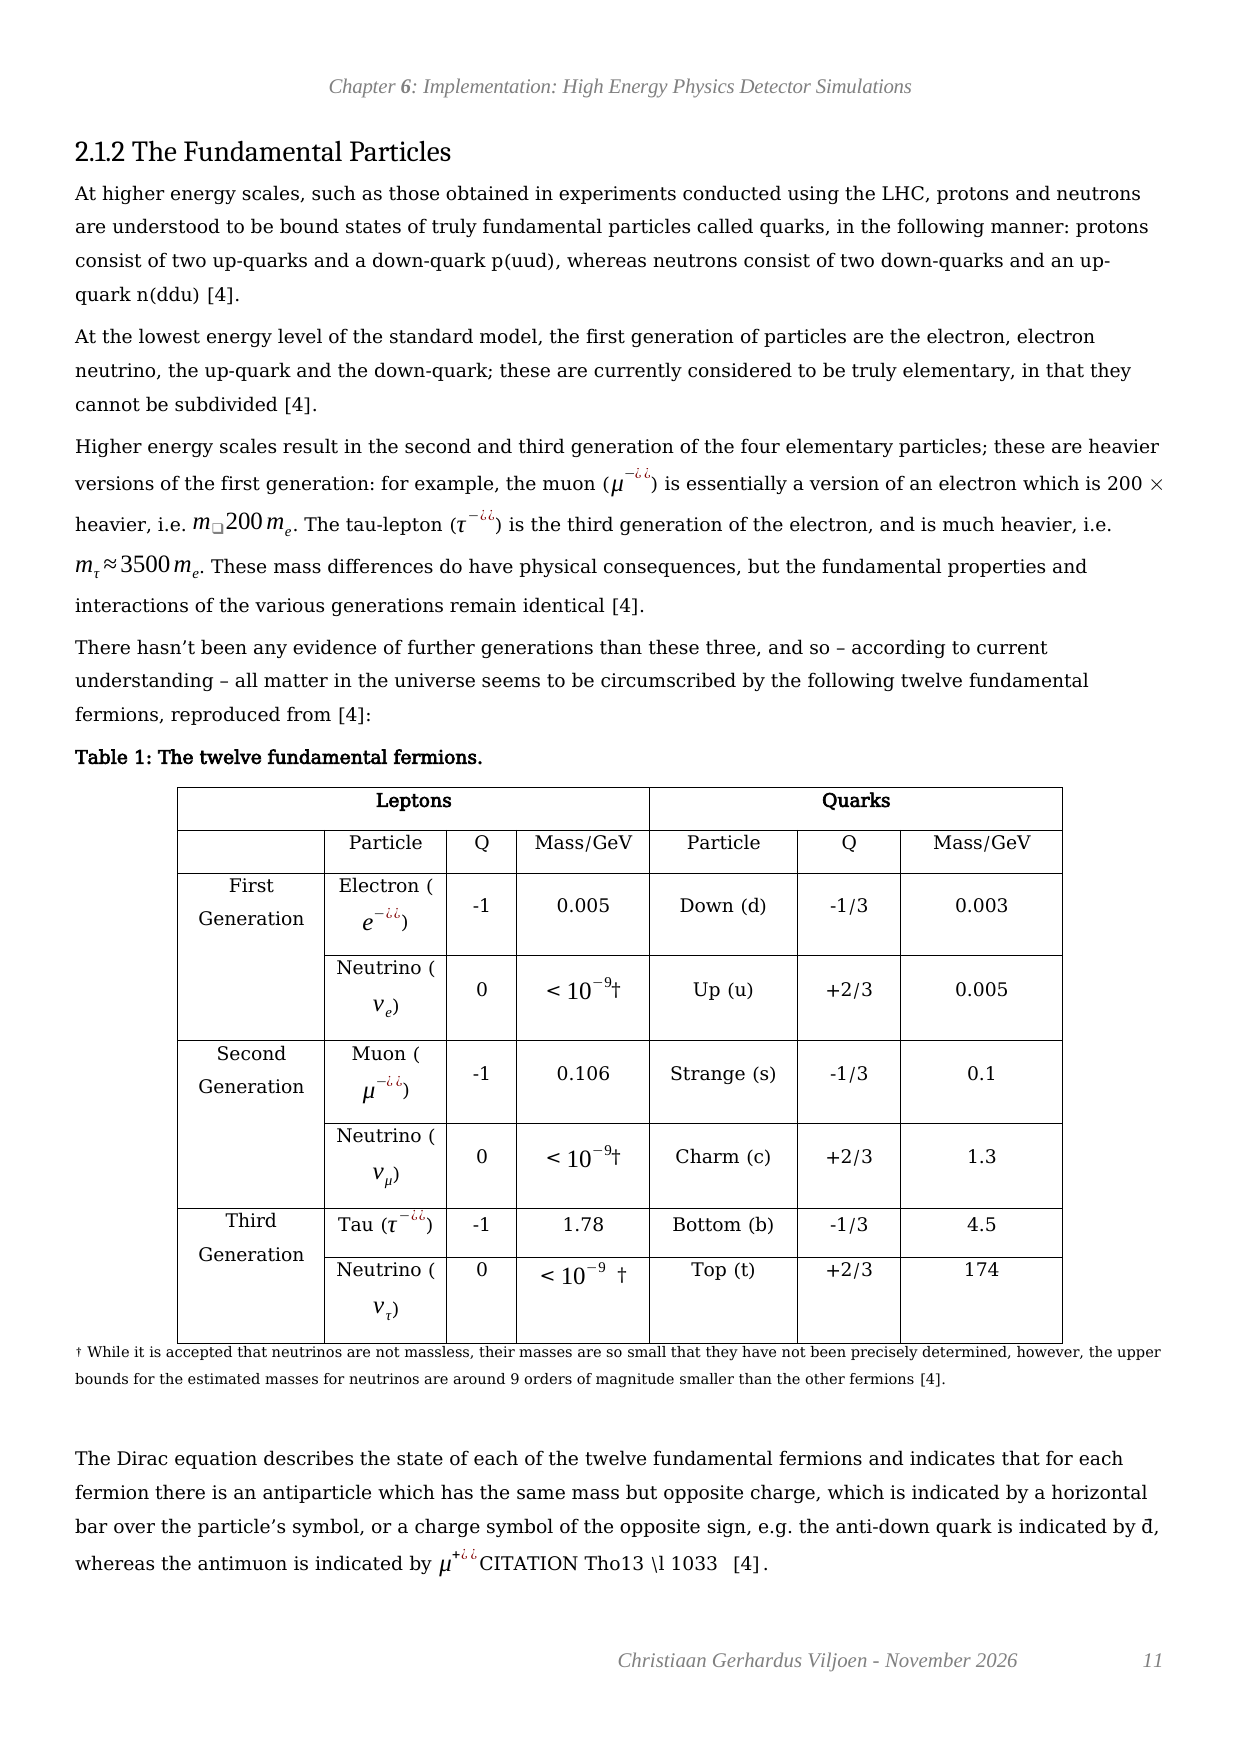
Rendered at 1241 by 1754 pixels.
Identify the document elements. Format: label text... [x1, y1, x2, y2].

table_cell +2/3 [798, 1124, 900, 1208]
table_cell 1.3 [901, 1124, 1062, 1208]
table_cell -1/3 [798, 874, 900, 955]
text Table 1: The twelve fundamental fermions. [75, 745, 1165, 768]
table_cell Strange (s) [650, 1041, 797, 1123]
table_cell < † [517, 956, 649, 1040]
table_cell 0.005 [901, 956, 1062, 1040]
table_cell +2/3 [798, 1258, 900, 1342]
table_cell Neutrino () [325, 956, 446, 1040]
table_cell Q [447, 831, 516, 872]
table_cell Q [798, 831, 900, 872]
table_cell Neutrino () [325, 1124, 446, 1208]
table_cell First Generation [178, 874, 324, 1040]
table_cell Third Generation [178, 1209, 324, 1342]
table_cell 0 [447, 1258, 516, 1342]
table_cell Muon () [325, 1041, 446, 1123]
subtitle The Fundamental Particles [75, 135, 1165, 169]
text The Dirac equation describes the state of each of the twelve fundamental fermions and indicates that for each fermion there is an antiparticle which has the same mass but opposite charge, which is indicated by a horizontal bar over the particle’s symbol, or a charge symbol of the opposite sign, e.g. the anti-down quark is indicated by d̅, whereas the antimuon is indicated by . [75, 1447, 1165, 1577]
table_cell +2/3 [798, 956, 900, 1040]
table_cell Particle [650, 831, 797, 872]
table_cell -1 [447, 1041, 516, 1123]
table_cell Charm (c) [650, 1124, 797, 1208]
table_cell 174 [901, 1258, 1062, 1342]
table_cell -1/3 [798, 1209, 900, 1257]
table_cell 0.003 [901, 874, 1062, 955]
table_header Leptons [178, 788, 649, 830]
table_cell Electron () [325, 874, 446, 955]
table_cell Up (u) [650, 956, 797, 1040]
text At the lowest energy level of the standard model, the first generation of particles are the electron, electron neutrino, the up-quark and the down-quark; these are currently considered to be truly elementary, in that they cannot be subdivided. [75, 325, 1165, 415]
text There hasn’t been any evidence of further generations than these three, and so – according to current understanding – all matter in the universe seems to be circumscribed by the following twelve fundamental fermions, reproduced from : [75, 636, 1165, 726]
table_cell 4.5 [901, 1209, 1062, 1257]
table_cell Second Generation [178, 1041, 324, 1208]
table_cell 0.1 [901, 1041, 1062, 1123]
text † While it is accepted that neutrinos are not massless, their masses are so small that they have not been precisely determined, however, the upper bounds for the estimated masses for neutrinos are around 9 orders of magnitude smaller than the other fermions . [75, 1343, 1165, 1388]
table_cell Particle [325, 831, 446, 872]
table_cell -1 [447, 1209, 516, 1257]
table_cell Tau () [325, 1209, 446, 1257]
table_cell Down (d) [650, 874, 797, 955]
table_cell -1 [447, 874, 516, 955]
text At higher energy scales, such as those obtained in experiments conducted using the LHC, protons and neutrons are understood to be bound states of truly fundamental particles called quarks, in the following manner: protons consist of two up-quarks and a down-quark p(uud), whereas neutrons consist of two down-quarks and an up-quark n(ddu). [75, 181, 1165, 305]
table_cell Mass/GeV [901, 831, 1062, 872]
table_cell Bottom (b) [650, 1209, 797, 1257]
table_cell 0.005 [517, 874, 649, 955]
text Higher energy scales result in the second and third generation of the four elementary particles; these are heavier versions of the first generation: for example, the muon () is essentially a version of an electron which is 200 heavier, i.e. . The tau-lepton () is the third generation of the electron, and is much heavier, i.e. . These mass differences do have physical consequences, but the fundamental properties and interactions of the various generations remain identical . [75, 434, 1165, 616]
table_cell -1/3 [798, 1041, 900, 1123]
table_cell 1.78 [517, 1209, 649, 1257]
table_cell 0.106 [517, 1041, 649, 1123]
table_cell Neutrino () [325, 1258, 446, 1342]
table_cell [178, 831, 324, 872]
table_cell < † [517, 1258, 649, 1342]
table_cell 0 [447, 1124, 516, 1208]
table_cell Mass/GeV [517, 831, 649, 872]
table_cell Top (t) [650, 1258, 797, 1342]
table_cell 0 [447, 956, 516, 1040]
table_header Quarks [650, 788, 1062, 830]
table_cell < † [517, 1124, 649, 1208]
